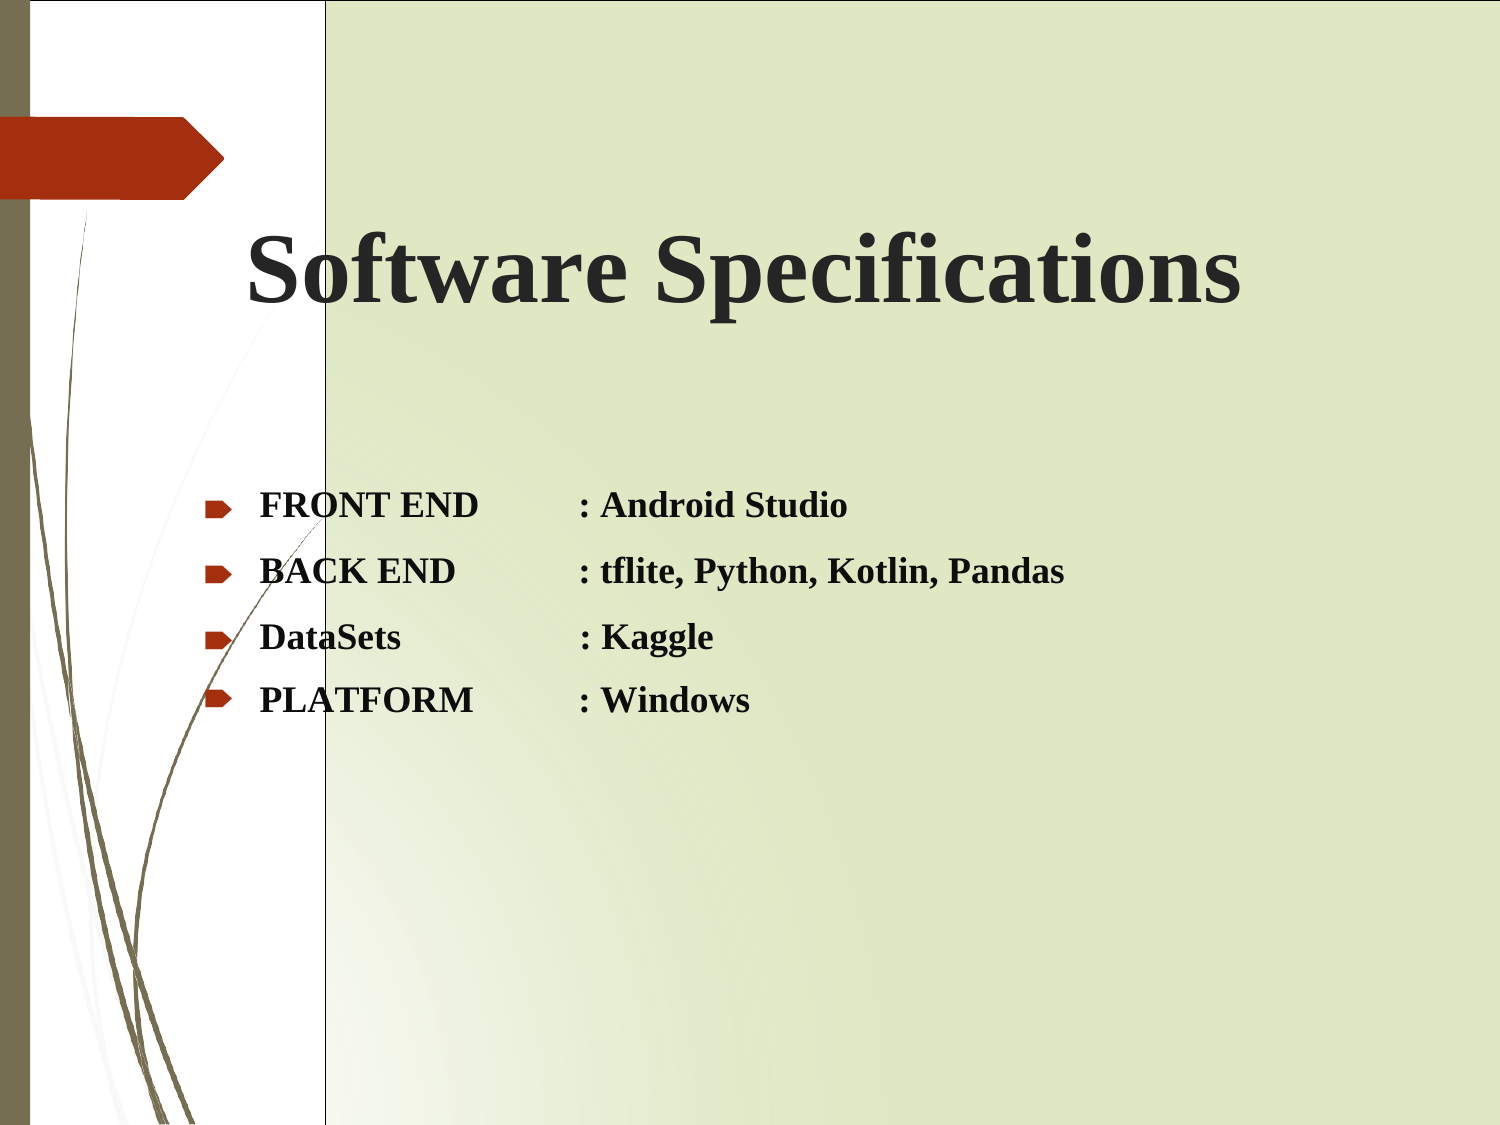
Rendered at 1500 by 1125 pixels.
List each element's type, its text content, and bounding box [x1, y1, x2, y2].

table_cell PLATFORM [248, 669, 528, 723]
table_header : Android Studio [528, 483, 1070, 537]
table_cell DataSets [248, 603, 528, 669]
table_cell 🠶 [198, 537, 248, 603]
table_header 🠶 [198, 483, 248, 537]
table_cell 🠶 [198, 669, 248, 723]
table_cell : tflite, Python, Kotlin, Pandas [528, 537, 1070, 603]
picture [31, 1, 325, 1125]
picture [326, 1, 1500, 1125]
table_cell : Windows [528, 669, 1070, 723]
table_cell 🠶 [198, 603, 248, 669]
table_header FRONT END [248, 483, 528, 537]
table_cell : Kaggle [528, 603, 1070, 669]
text Software Specifications [151, 209, 1337, 324]
table_cell BACK END [248, 537, 528, 603]
